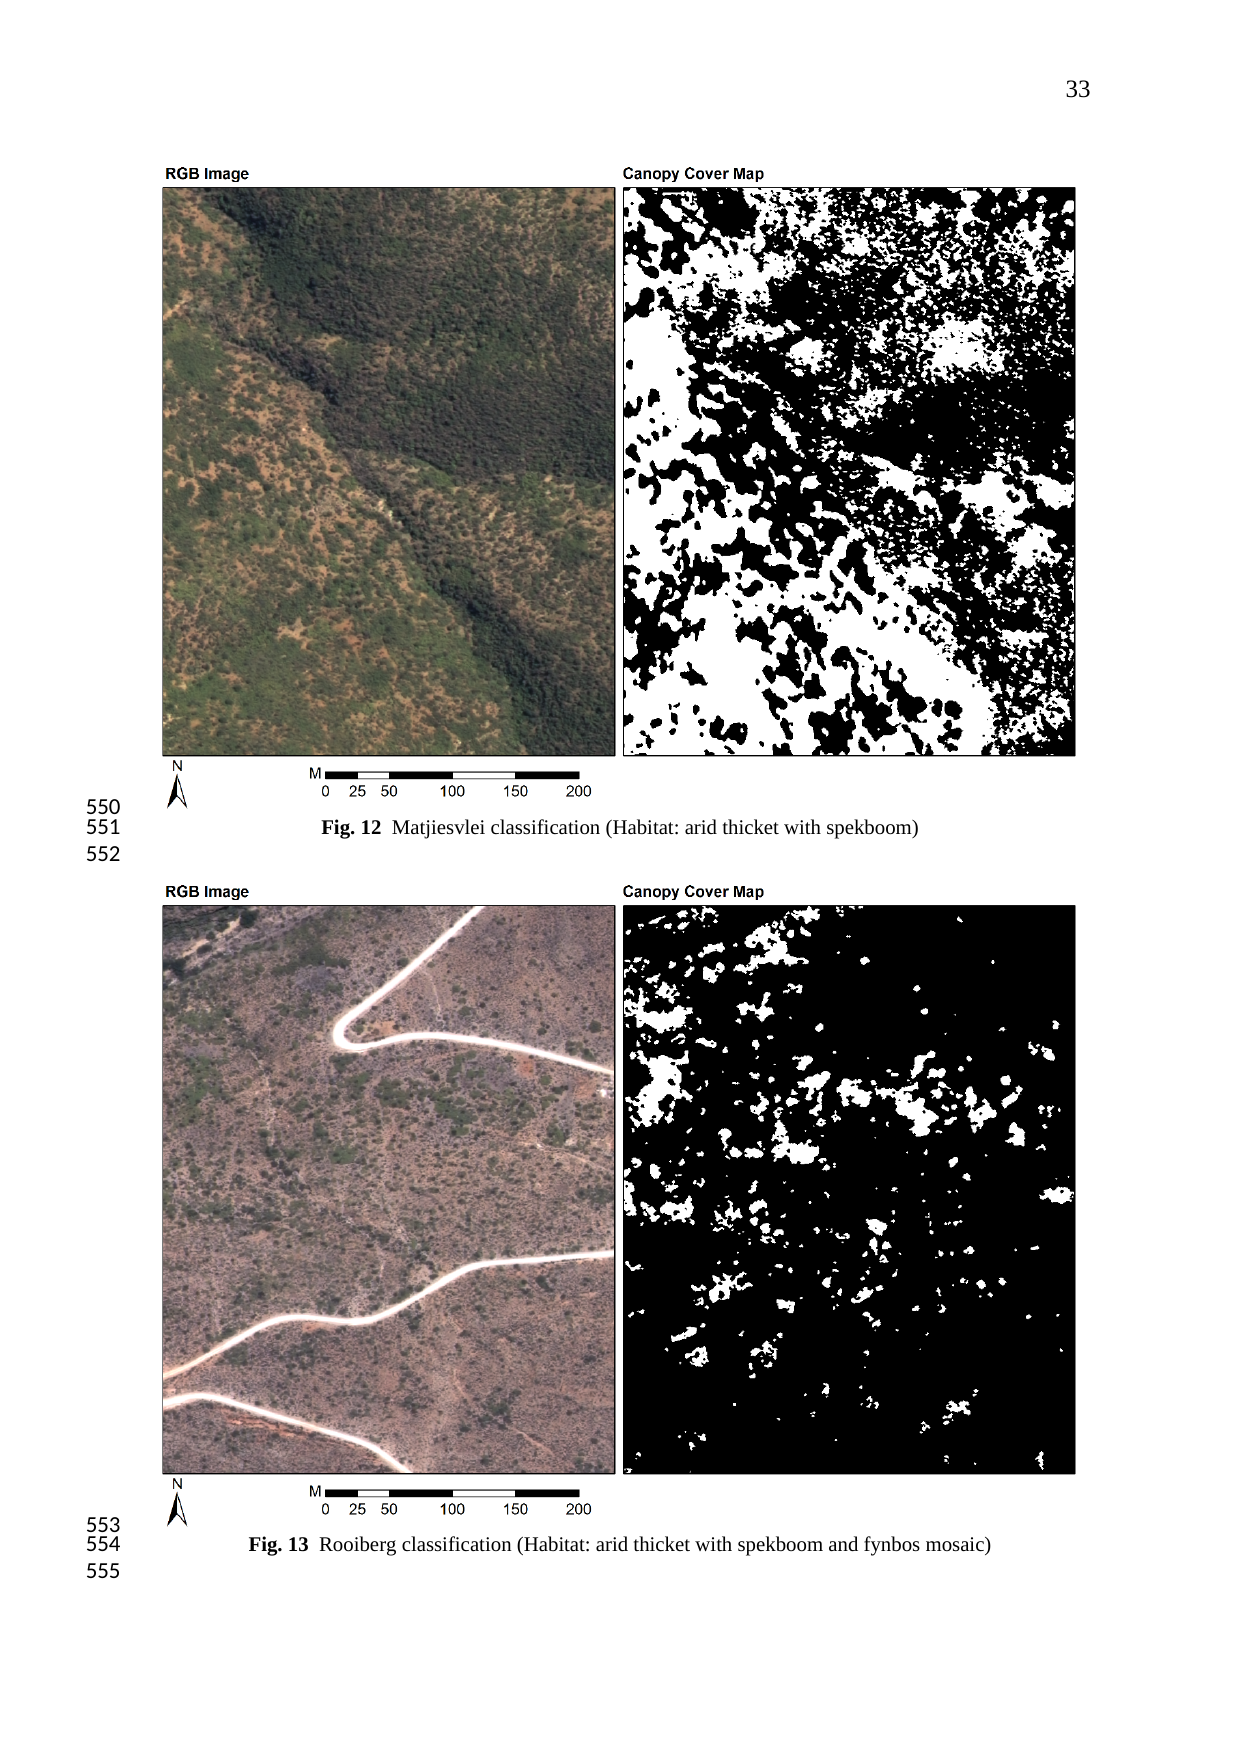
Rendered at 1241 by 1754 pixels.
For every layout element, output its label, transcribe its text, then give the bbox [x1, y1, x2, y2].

picture [150, 867, 1091, 1533]
picture [150, 150, 1091, 815]
